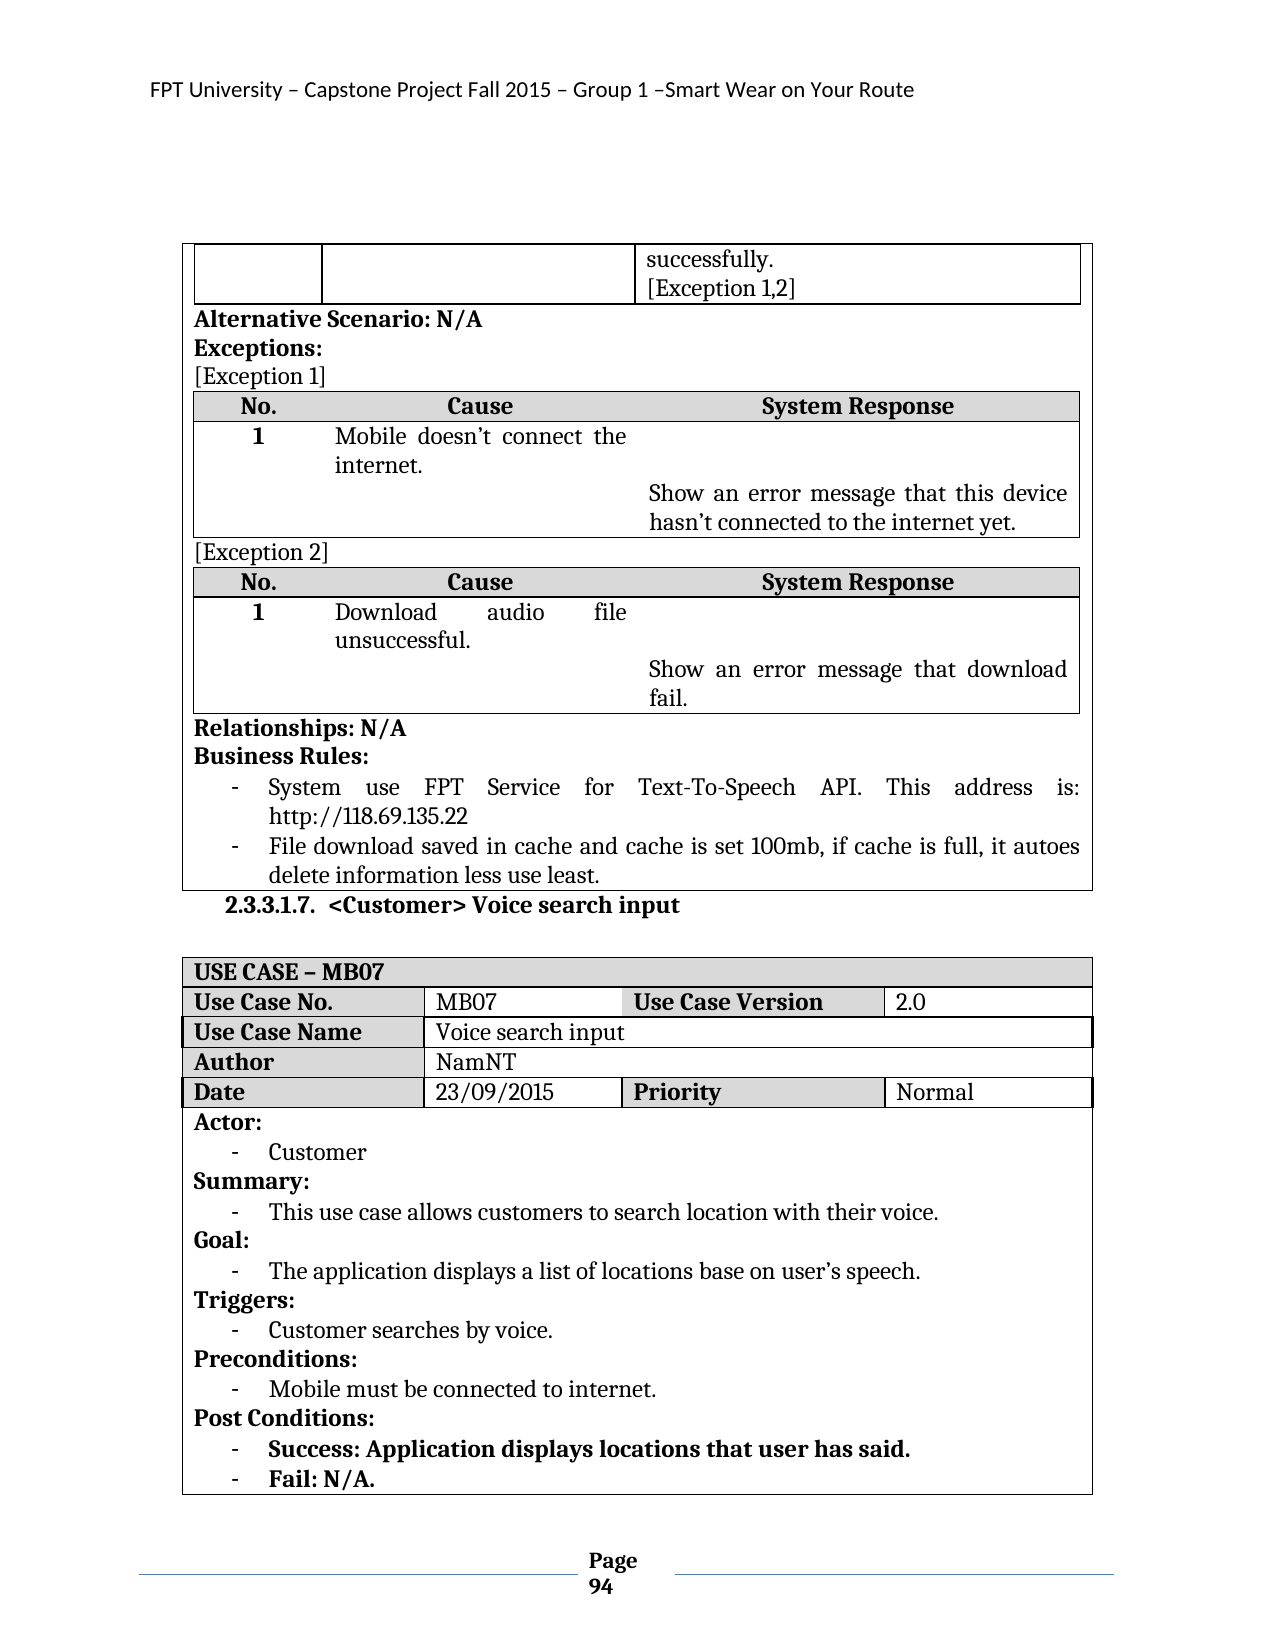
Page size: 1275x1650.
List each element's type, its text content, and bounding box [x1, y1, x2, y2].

table_cell Use Case Name [184, 1017, 423, 1047]
table_cell Author [183, 1048, 424, 1077]
table_cell Use Case No. [183, 988, 424, 1016]
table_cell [183, 1108, 1092, 1494]
table_header USE CASE – MB07 [183, 958, 1092, 986]
subtitle <Customer> Voice search input [225, 891, 1125, 919]
table_cell Date [184, 1078, 423, 1107]
table_cell NamNT [425, 1048, 1092, 1077]
table_cell 23/09/2015 [425, 1078, 621, 1107]
table_cell 2.0 [885, 988, 1092, 1016]
table_cell Use Case Version [622, 988, 884, 1016]
table_cell MB07 [425, 988, 622, 1016]
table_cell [183, 244, 1092, 889]
table_cell Priority [623, 1078, 884, 1107]
table_cell Voice search input [425, 1018, 1091, 1047]
table_cell Normal [886, 1078, 1091, 1107]
